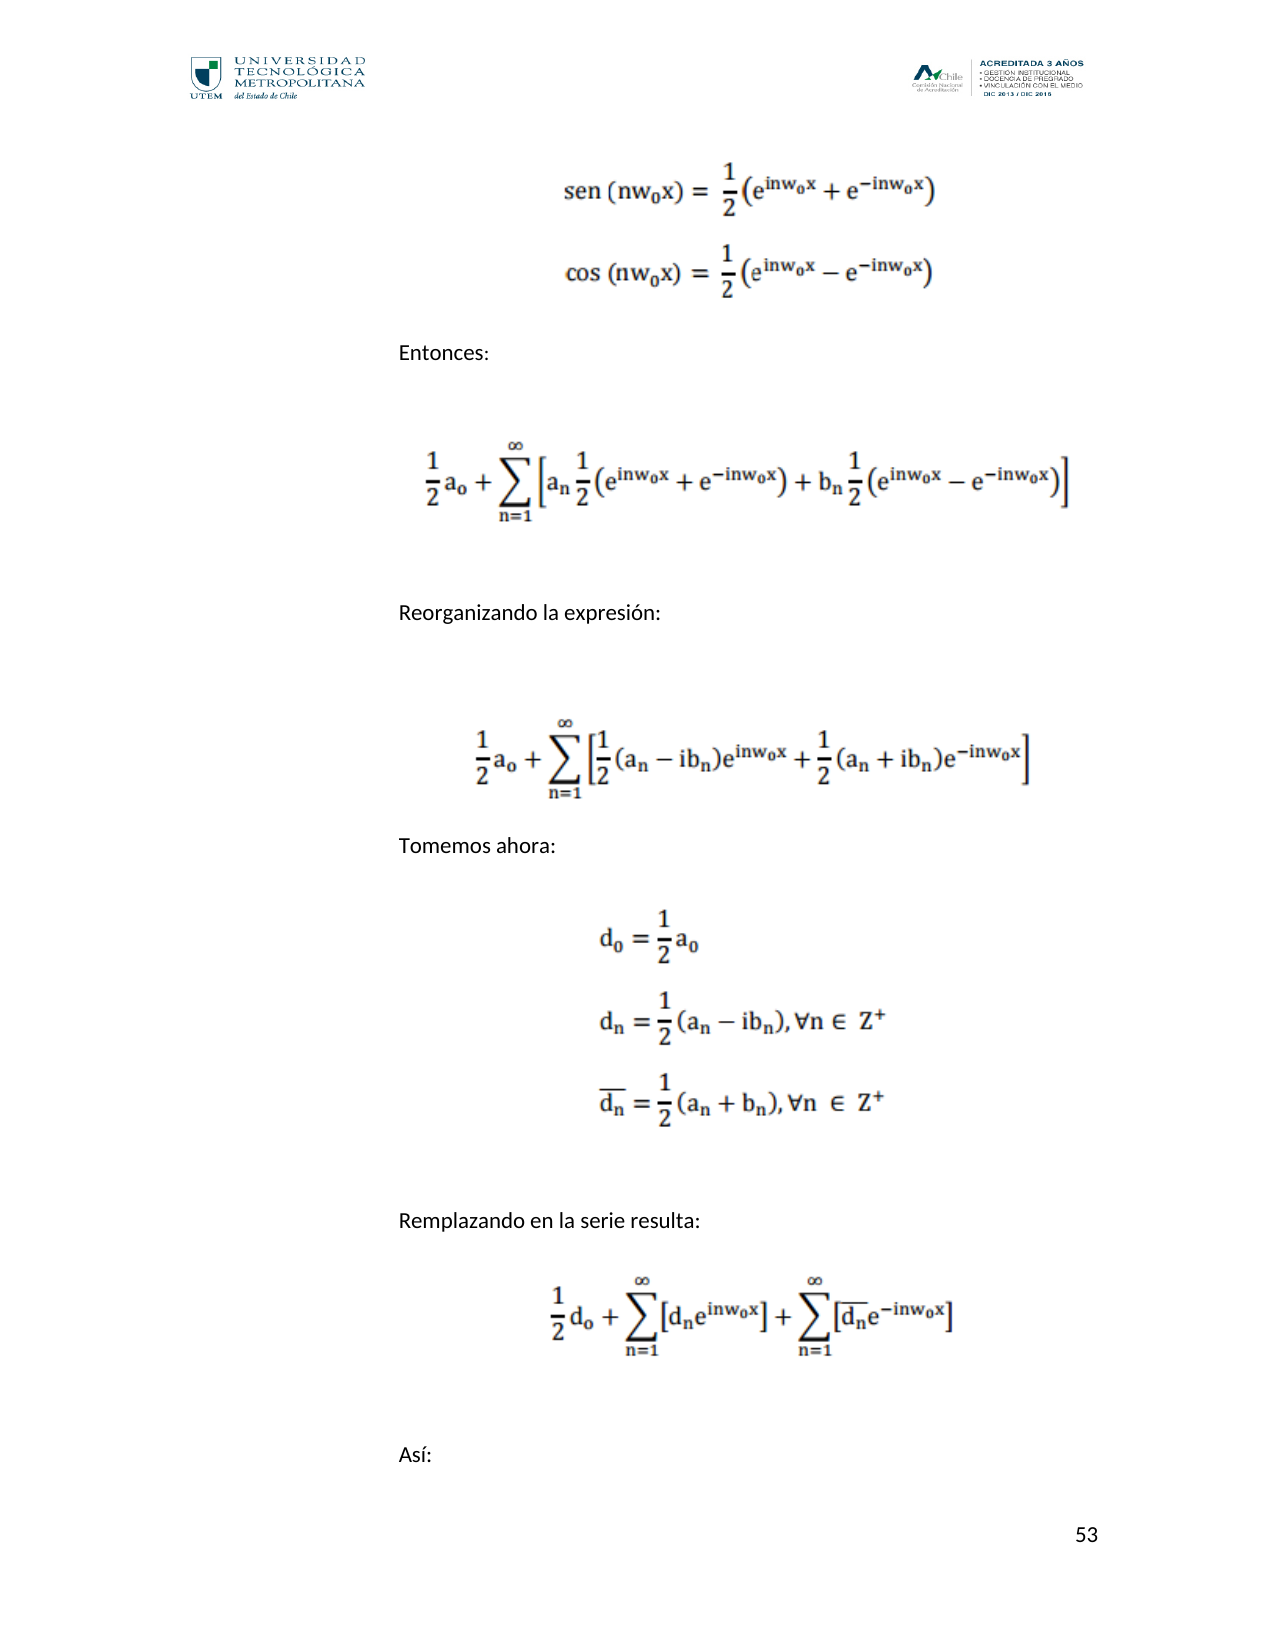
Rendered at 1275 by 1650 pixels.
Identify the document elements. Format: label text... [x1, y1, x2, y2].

text Reorganizando la expresión: [398, 598, 1098, 626]
text Así: [398, 1441, 1098, 1469]
picture [177, 34, 389, 117]
text Remplazando en la serie resulta: [398, 1206, 1098, 1234]
picture [896, 32, 1095, 117]
picture [537, 147, 959, 320]
picture [409, 432, 1088, 536]
text Entonces: [398, 338, 1098, 366]
text Tomemos ahora: [398, 831, 1098, 859]
picture [445, 691, 1051, 813]
picture [581, 877, 915, 1141]
picture [526, 1253, 970, 1375]
